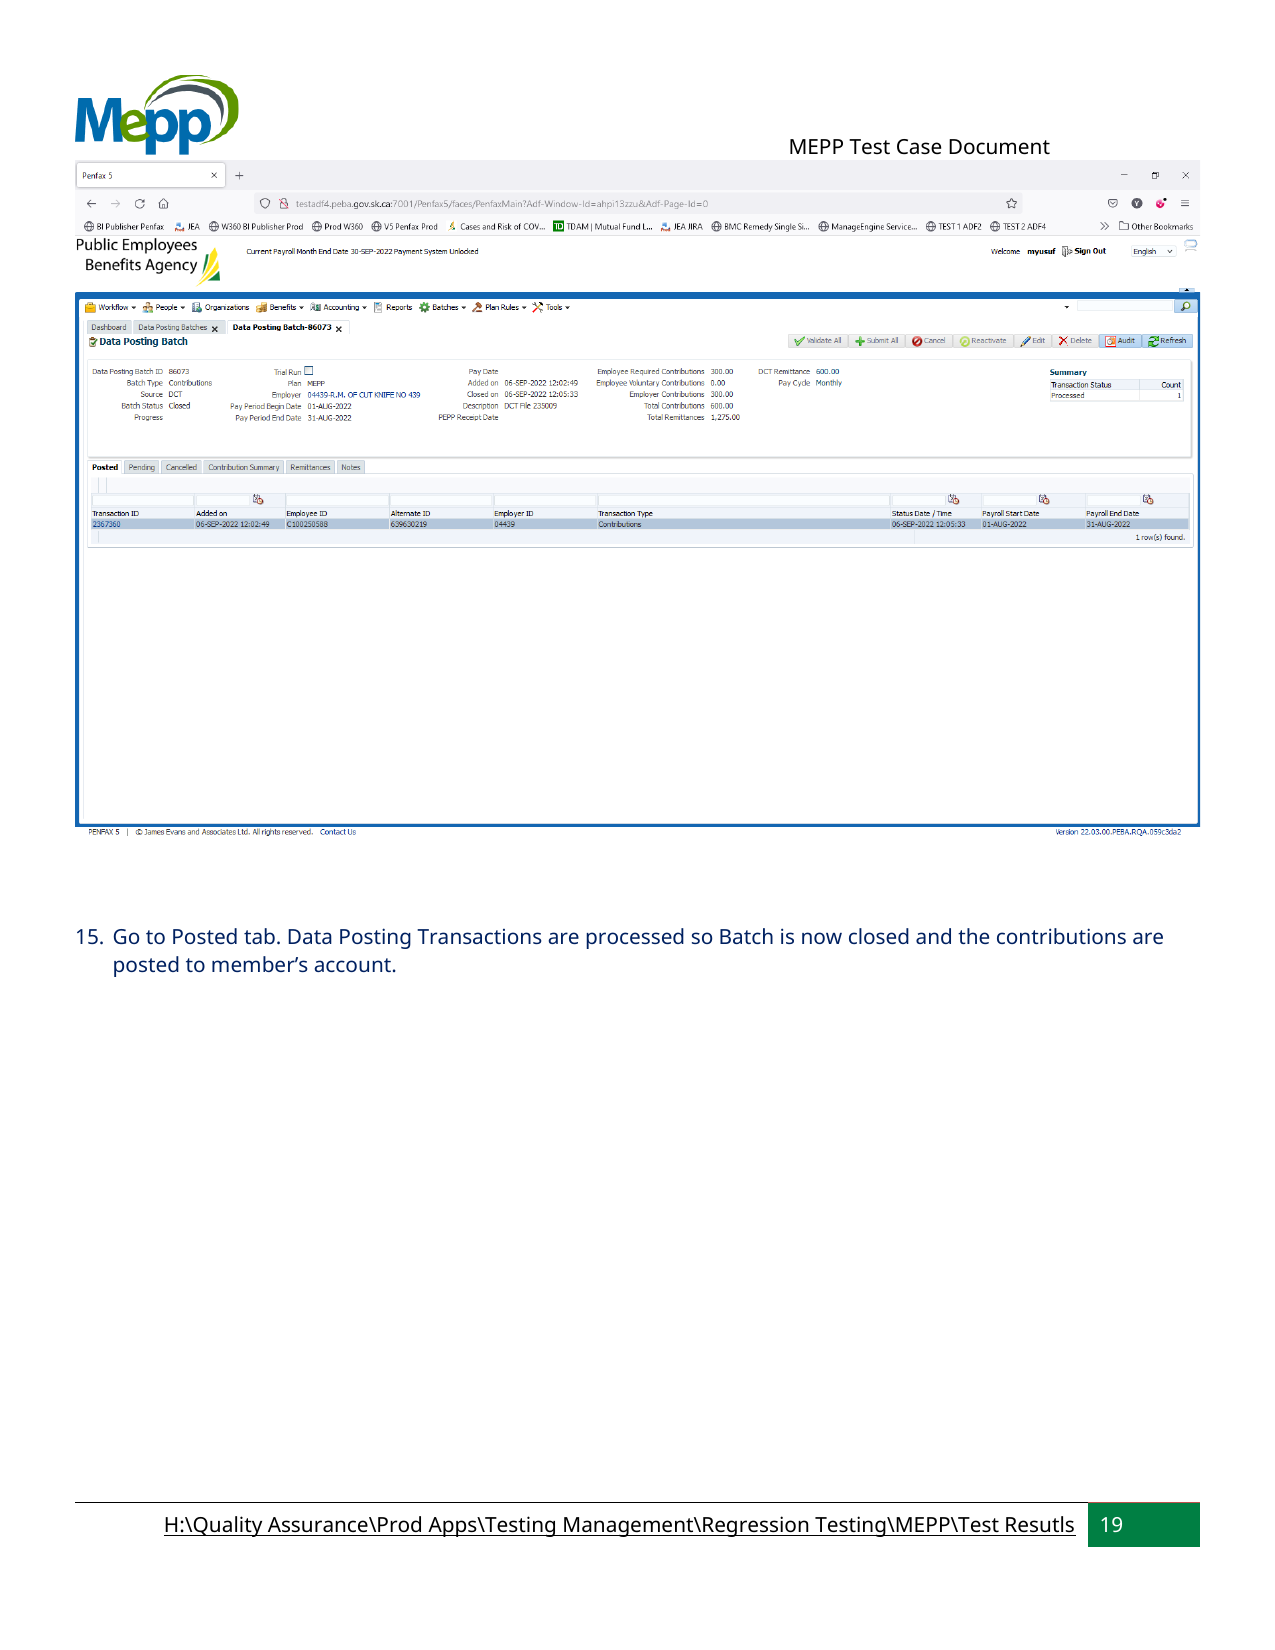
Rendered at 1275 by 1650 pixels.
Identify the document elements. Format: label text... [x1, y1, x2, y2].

picture [75, 75, 239, 155]
picture [75, 160, 1200, 837]
list Go to Posted tab. Data Posting Transactions are processed so Batch is now closed and the contributions are posted to member’s account. [75, 922, 1200, 979]
